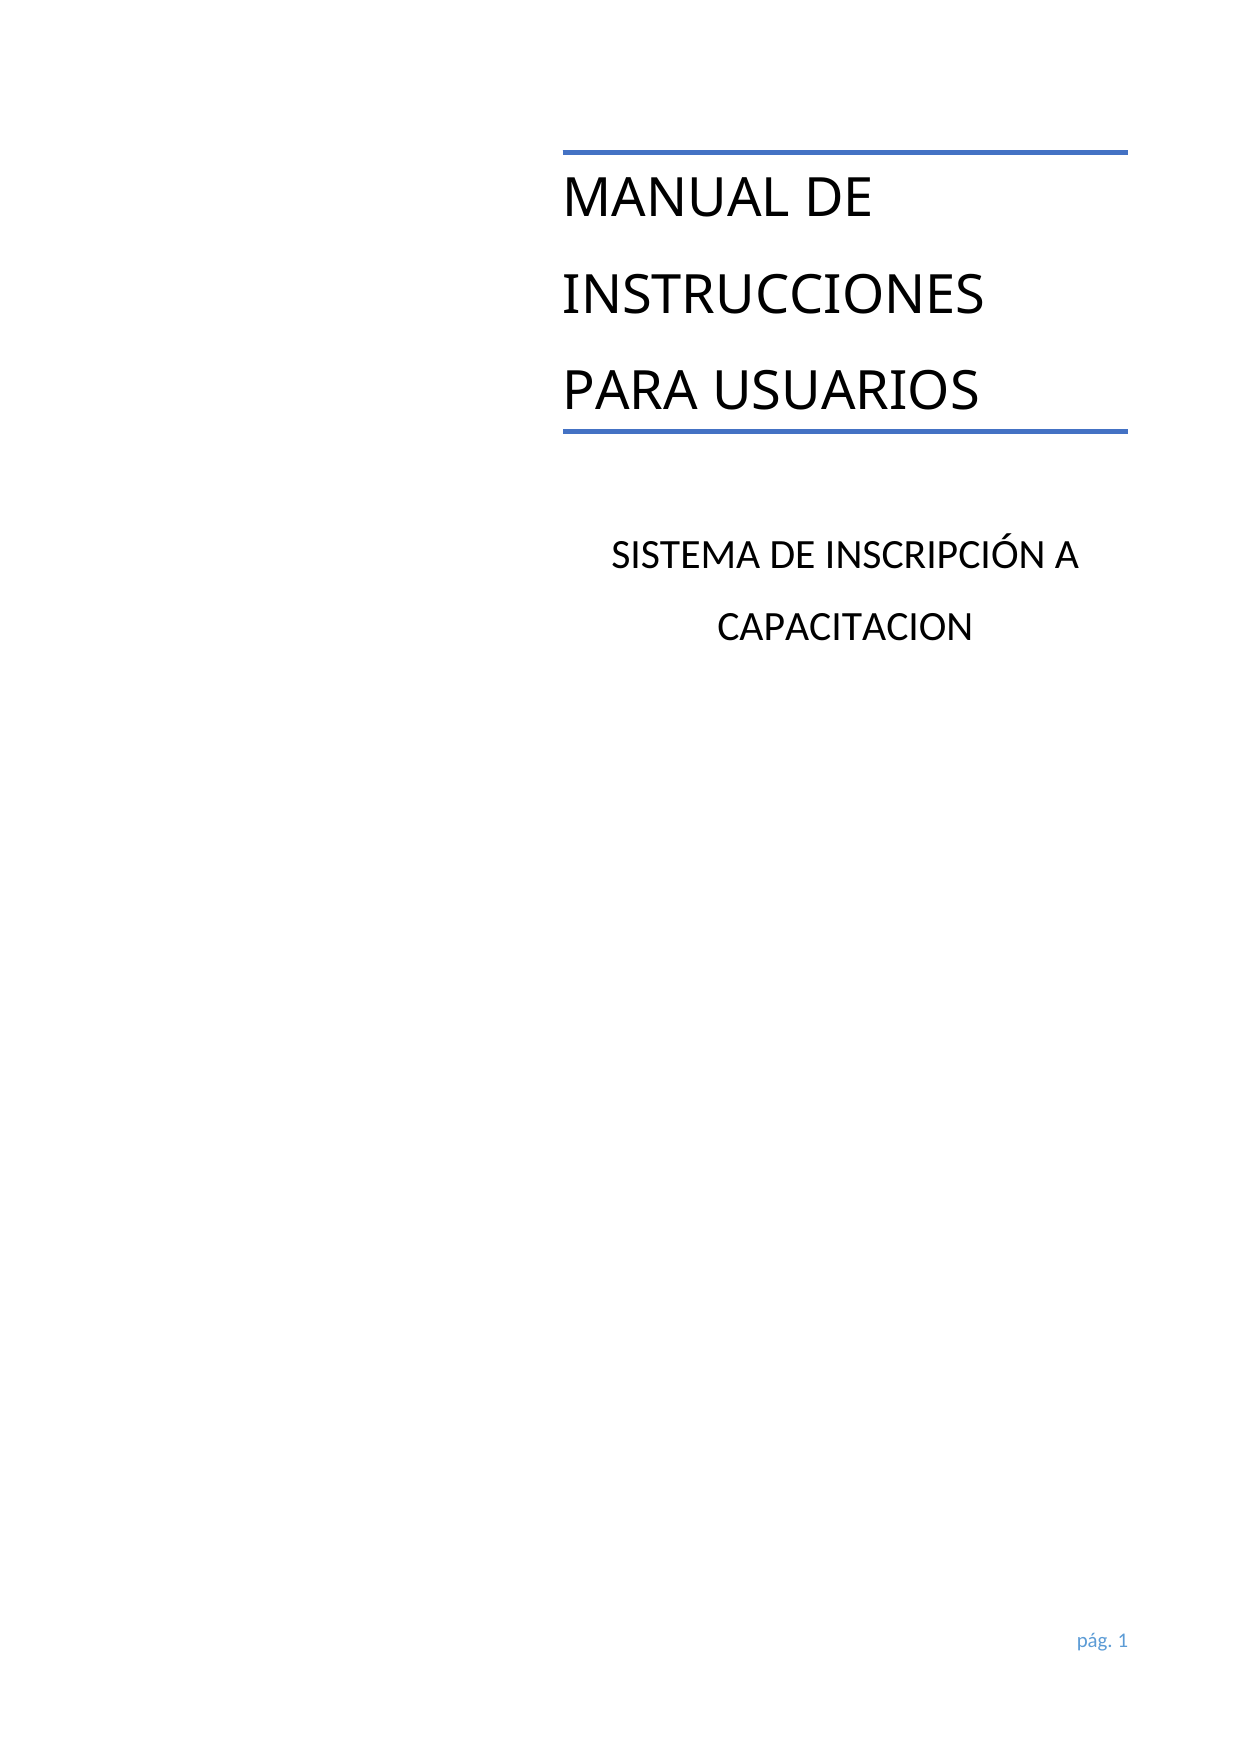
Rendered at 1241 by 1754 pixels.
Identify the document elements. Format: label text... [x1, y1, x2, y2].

text MANUAL DE [562, 151, 1128, 233]
text SISTEMA DE INSCRIPCIÓN A [526, 528, 1128, 579]
text INSTRUCCIONES [562, 246, 1128, 329]
text PARA USUARIOS [562, 342, 1128, 434]
text CAPACITACION [526, 599, 1128, 650]
